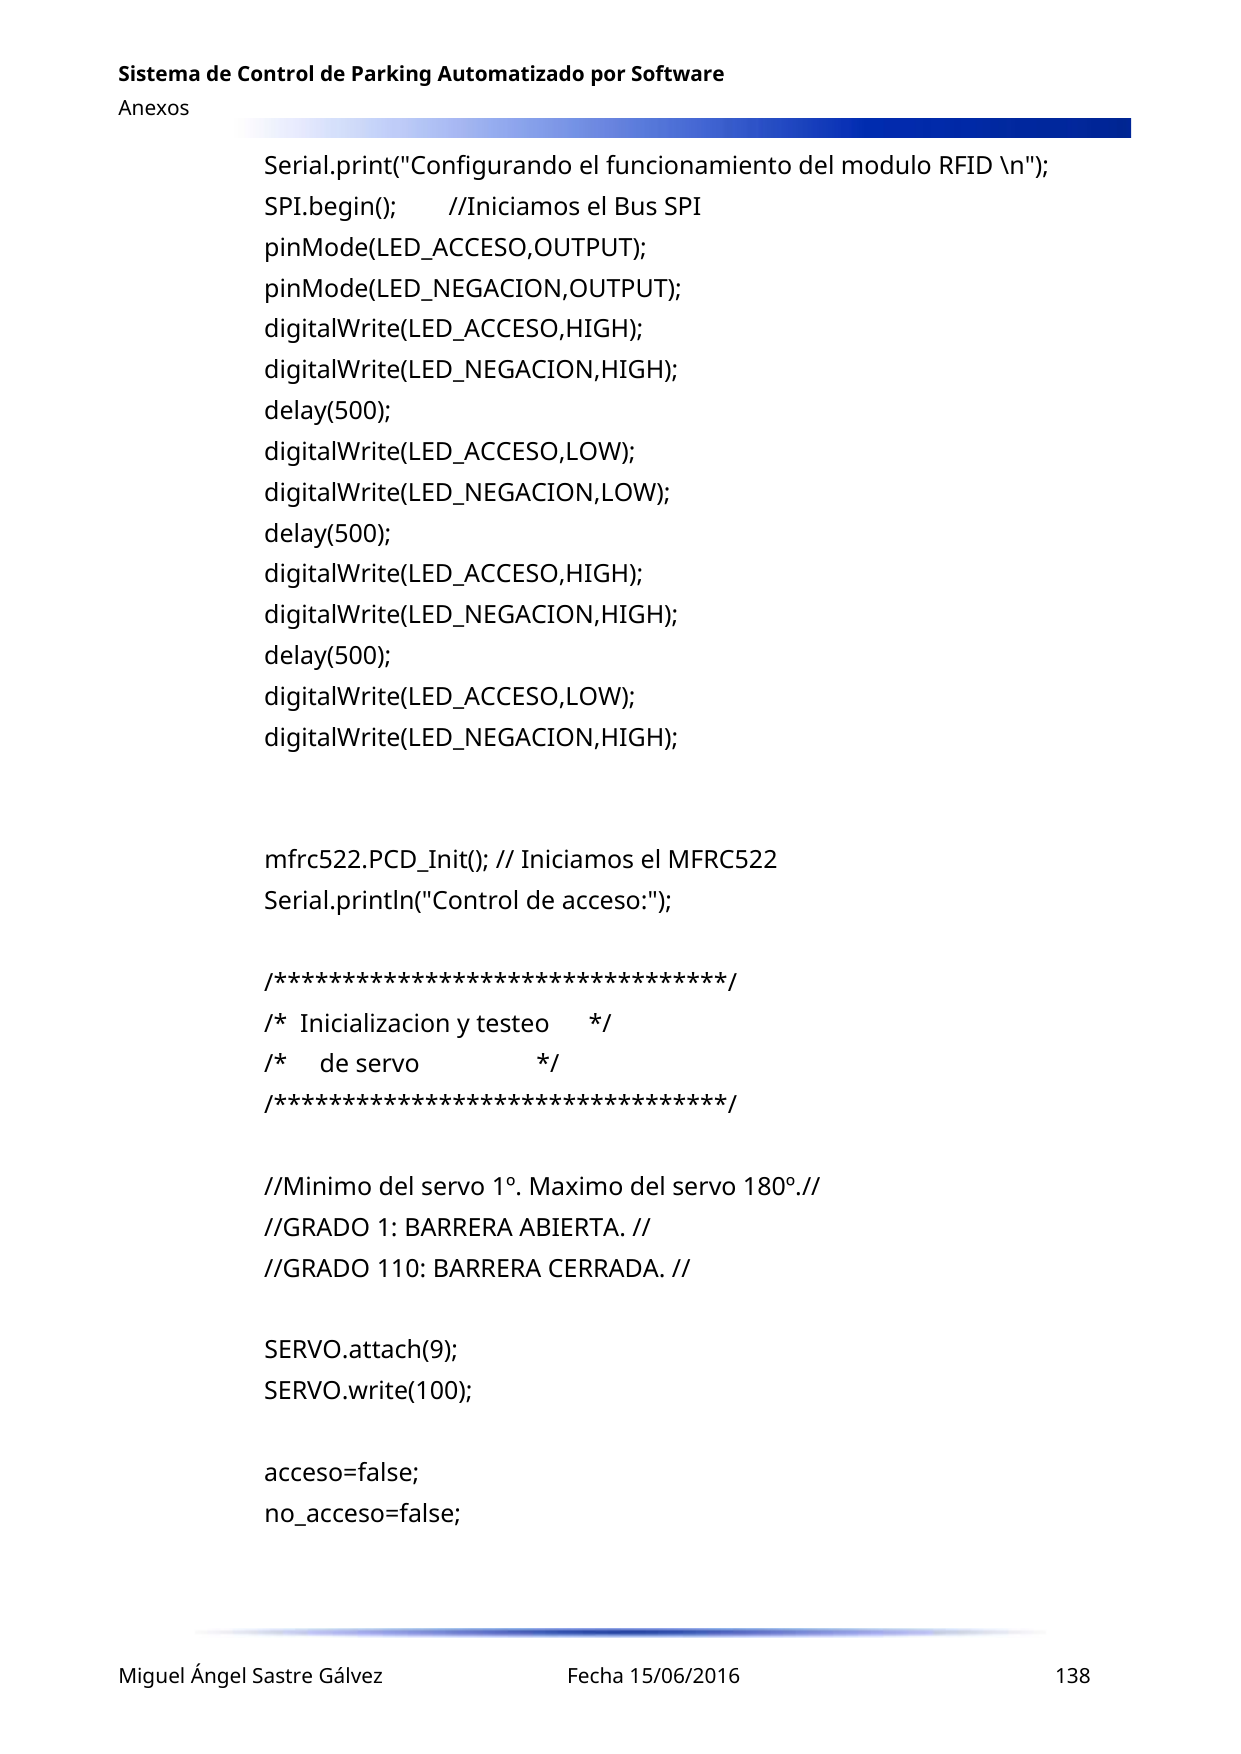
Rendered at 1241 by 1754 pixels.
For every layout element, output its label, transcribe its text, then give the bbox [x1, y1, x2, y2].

text digitalWrite(LED_ACCESO,HIGH); [177, 556, 1063, 590]
text digitalWrite(LED_ACCESO,HIGH); [177, 311, 1063, 345]
text delay(500); [177, 638, 1063, 672]
text delay(500); [177, 393, 1063, 427]
text pinMode(LED_NEGACION,OUTPUT); [177, 270, 1063, 304]
text SERVO.write(100); [177, 1373, 1063, 1407]
text delay(500); [177, 515, 1063, 549]
text SERVO.attach(9); [177, 1332, 1063, 1366]
text SPI.begin(); //Iniciamos el Bus SPI [177, 188, 1063, 223]
text /* de servo */ [177, 1046, 1063, 1080]
text digitalWrite(LED_NEGACION,HIGH); [177, 719, 1063, 753]
text no_acceso=false; [177, 1495, 1063, 1529]
text //GRADO 110: BARRERA CERRADA. // [177, 1250, 1063, 1284]
text Serial.print("Configurando el funcionamiento del modulo RFID \n"); [177, 148, 1063, 182]
text //Minimo del servo 1º. Maximo del servo 180º.// [177, 1168, 1063, 1203]
picture [183, 1628, 1052, 1637]
text digitalWrite(LED_NEGACION,HIGH); [177, 352, 1063, 386]
text acceso=false; [177, 1454, 1063, 1488]
text digitalWrite(LED_ACCESO,LOW); [177, 678, 1063, 713]
text //GRADO 1: BARRERA ABIERTA. // [177, 1209, 1063, 1243]
text /* Inicializacion y testeo */ [177, 1005, 1063, 1039]
picture [93, 118, 1130, 137]
text digitalWrite(LED_ACCESO,LOW); [177, 433, 1063, 468]
text pinMode(LED_ACCESO,OUTPUT); [177, 229, 1063, 263]
text digitalWrite(LED_NEGACION,HIGH); [177, 597, 1063, 631]
text digitalWrite(LED_NEGACION,LOW); [177, 474, 1063, 508]
text Serial.println("Control de acceso:"); [177, 883, 1063, 917]
text /*********************************/ [177, 1087, 1063, 1121]
text mfrc522.PCD_Init(); // Iniciamos el MFRC522 [177, 842, 1063, 876]
text /*********************************/ [177, 964, 1063, 998]
